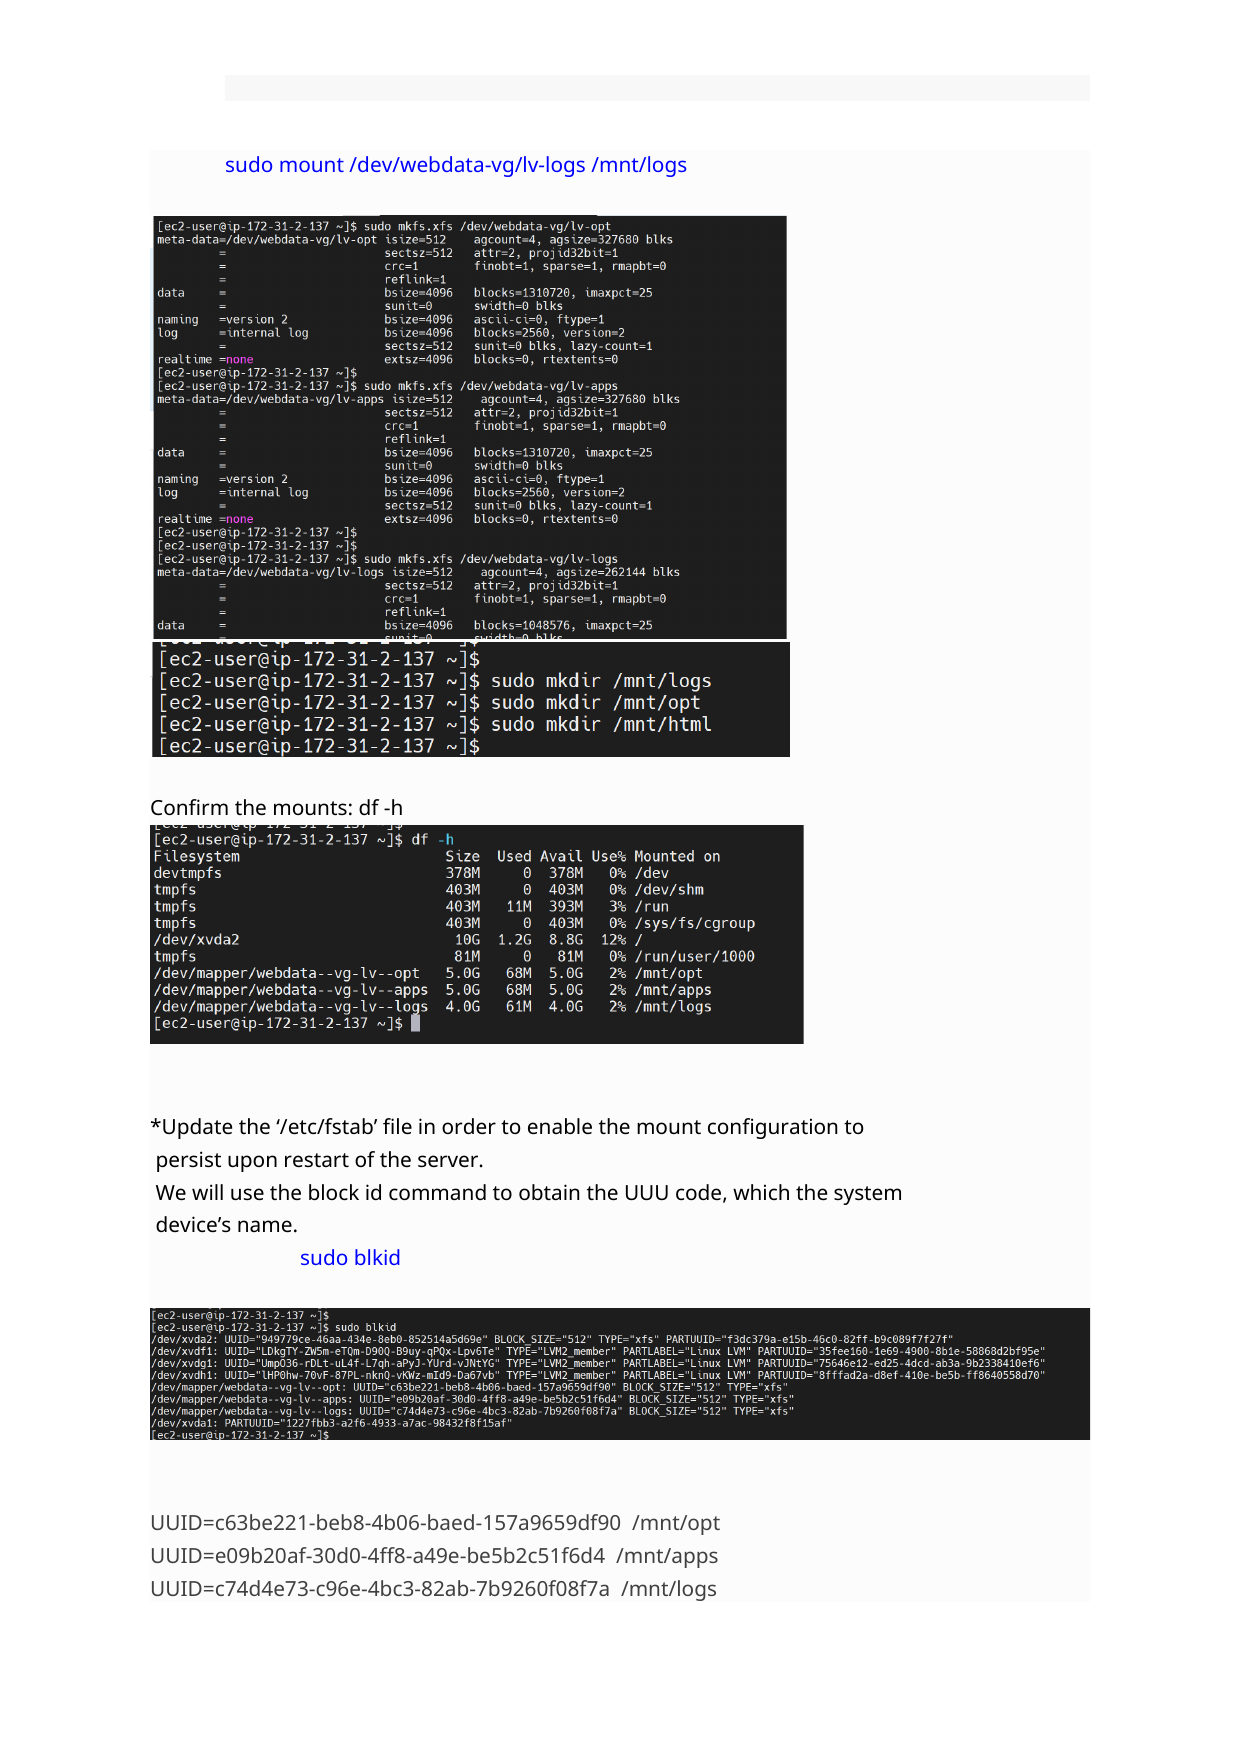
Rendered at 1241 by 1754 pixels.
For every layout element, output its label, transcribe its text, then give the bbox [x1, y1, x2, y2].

picture [150, 1308, 1091, 1440]
text sudo blkid [150, 1243, 1090, 1271]
text persist upon restart of the server. [150, 1145, 1090, 1173]
text device’s name. [150, 1210, 1090, 1239]
picture [150, 642, 790, 757]
text UUID=c74d4e73-c96e-4bc3-82ab-7b9260f08f7a /mnt/logs [150, 1574, 1090, 1602]
picture [150, 825, 804, 1044]
text Confirm the mounts: df -h [150, 793, 1090, 821]
text sudo mount /dev/webdata-vg/lv-logs /mnt/logs [150, 150, 1090, 178]
picture [150, 215, 787, 639]
text *Update the ‘/etc/fstab’ file in order to enable the mount configuration to [150, 1112, 1090, 1141]
text UUID=e09b20af-30d0-4ff8-a49e-be5b2c51f6d4 /mnt/apps [150, 1541, 1090, 1569]
text UUID=c63be221-beb8-4b06-baed-157a9659df90 /mnt/opt [150, 1508, 1090, 1537]
text We will use the block id command to obtain the UUU code, which the system [150, 1178, 1090, 1206]
